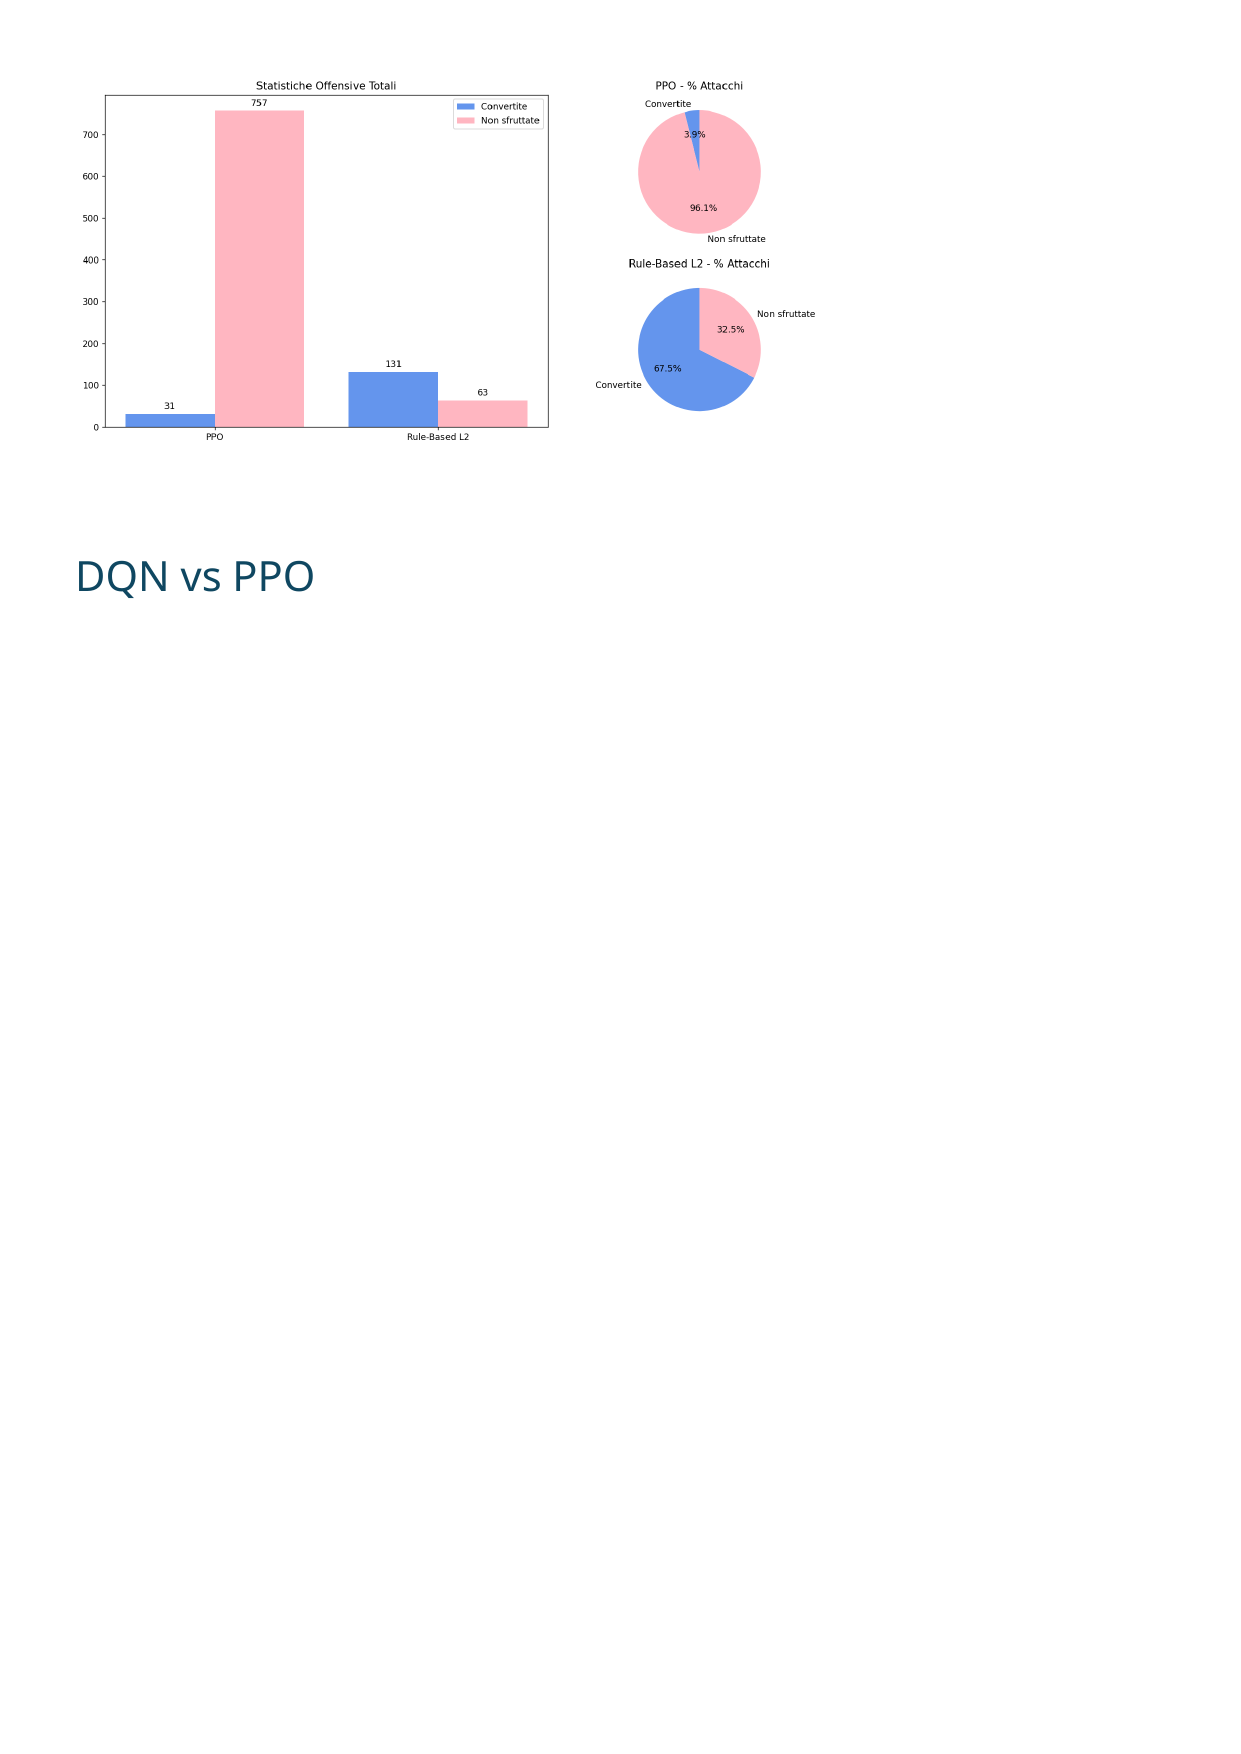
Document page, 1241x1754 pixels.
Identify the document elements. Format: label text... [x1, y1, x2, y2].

subtitle DQN vs PPO [75, 547, 1165, 604]
picture [75, 75, 815, 449]
